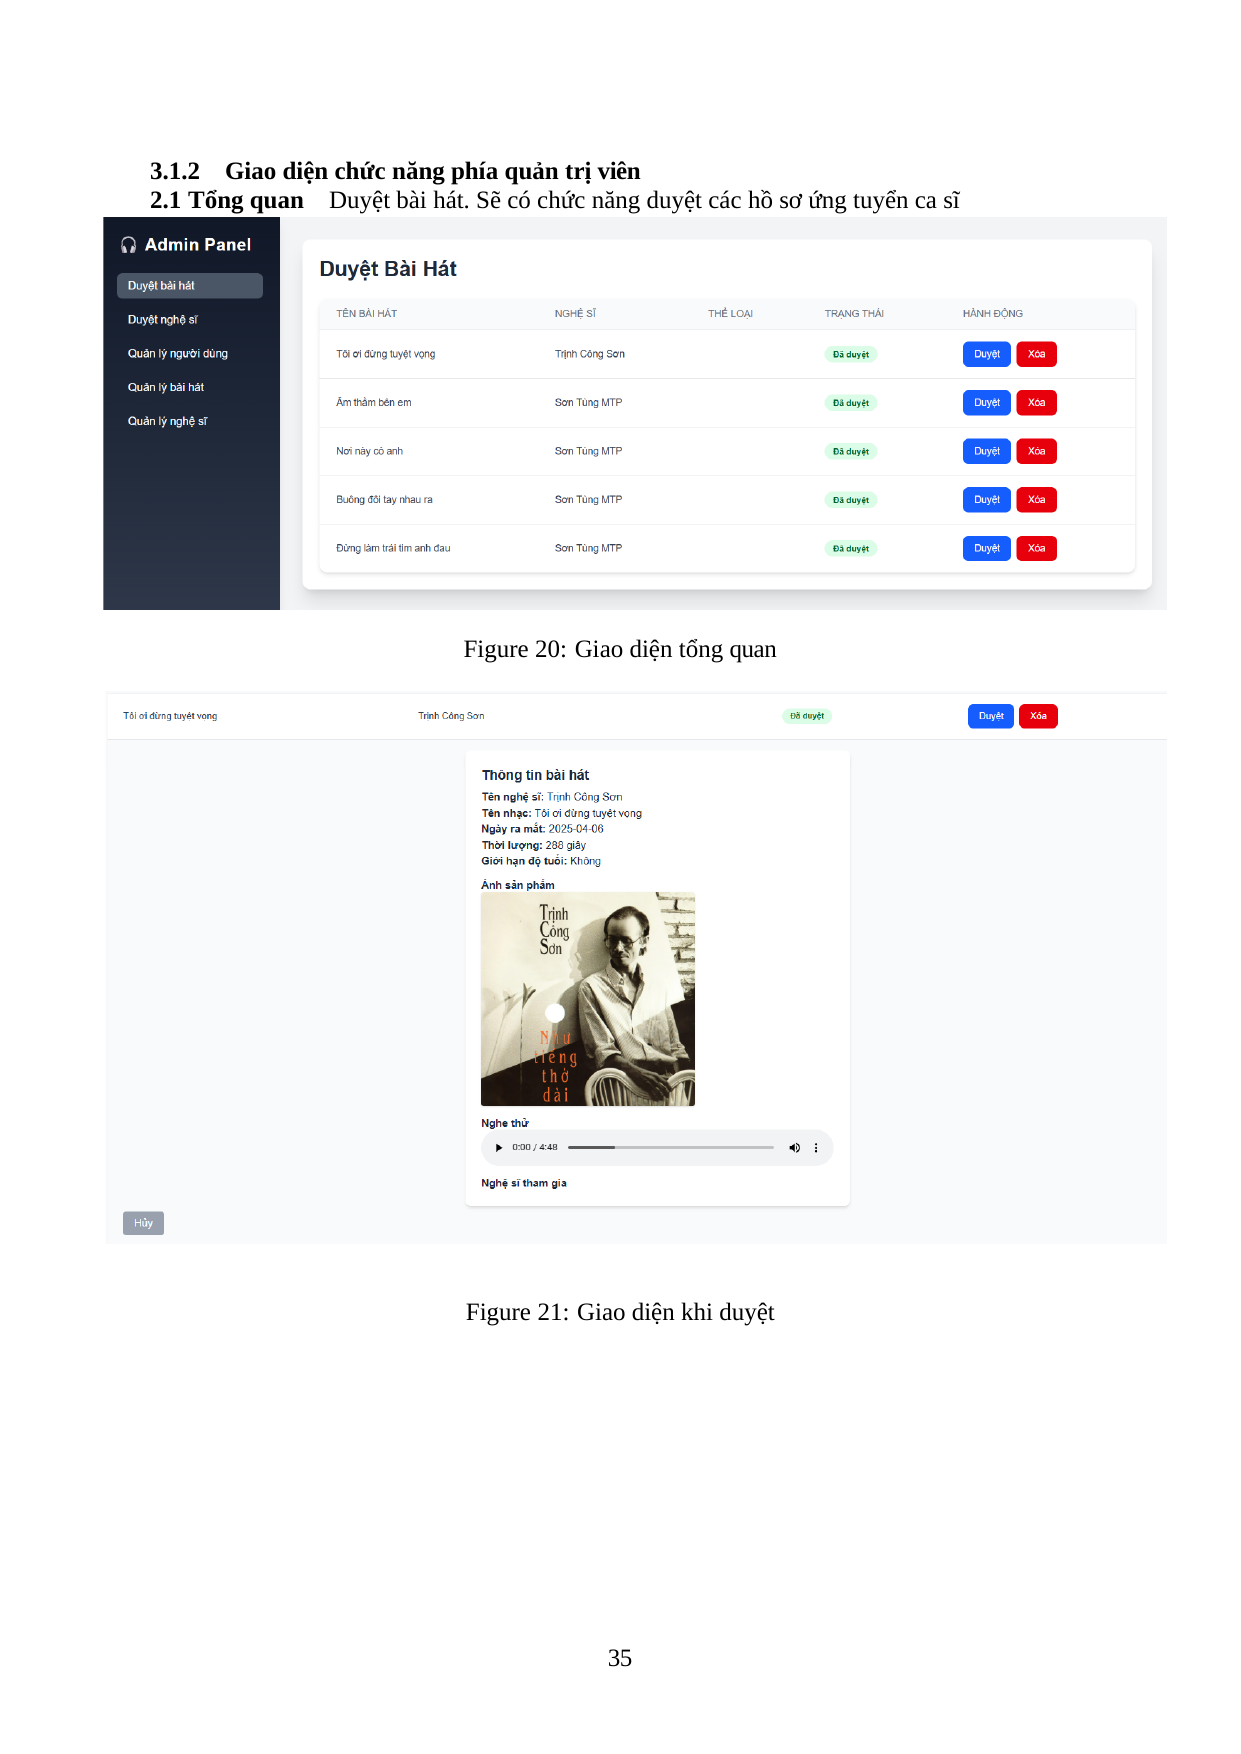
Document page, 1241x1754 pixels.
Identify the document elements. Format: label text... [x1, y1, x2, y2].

text Figure 20: Giao diện tổng quan [109, 634, 1131, 663]
text Figure 21: Giao diện khi duyệt [109, 1297, 1131, 1326]
subtitle Giao diện chức năng phía quản trị viên [150, 156, 1166, 185]
picture [103, 691, 1167, 1244]
list Tổng quan Duyệt bài hát. Sẽ có chức năng duyệt các hồ sơ ứng tuyển ca sĩ [150, 185, 1091, 213]
picture [103, 217, 1167, 610]
